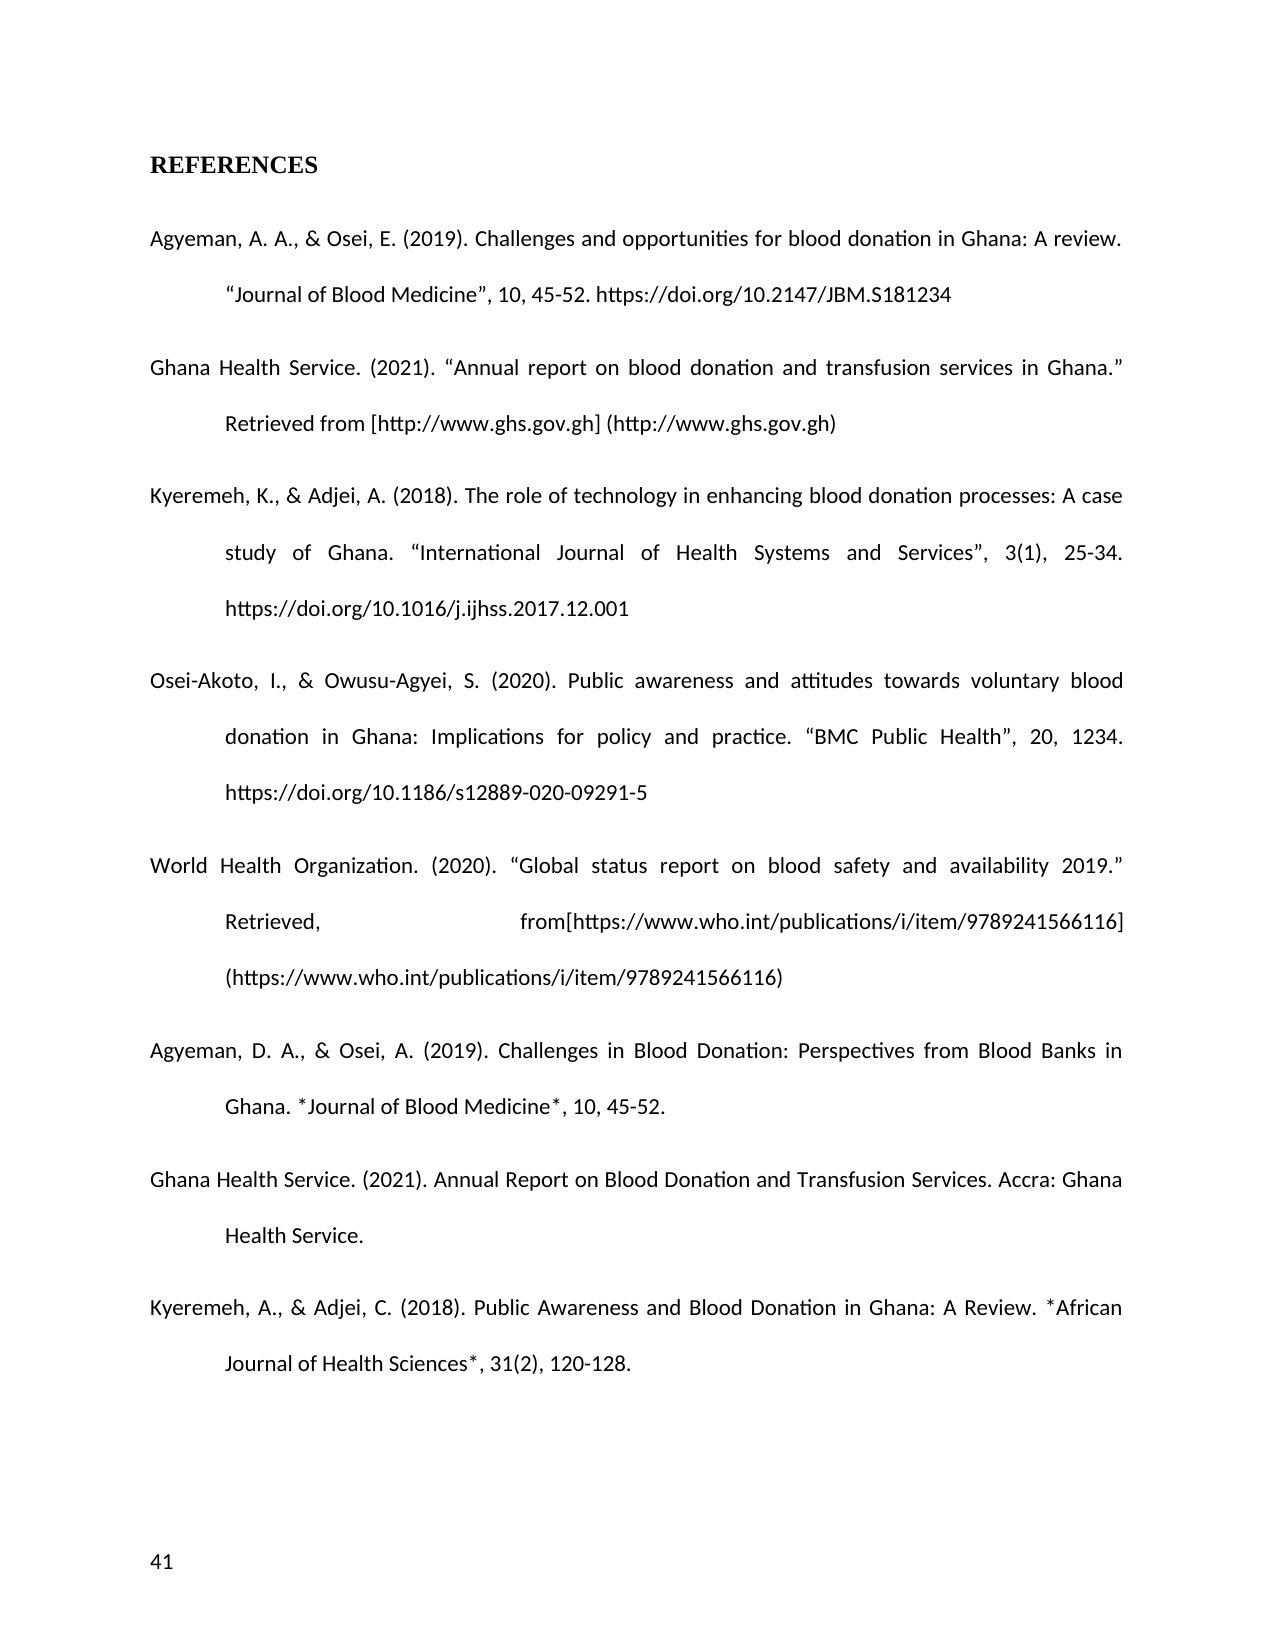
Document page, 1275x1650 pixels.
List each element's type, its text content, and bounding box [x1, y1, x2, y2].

text Agyeman, A. A., & Osei, E. (2019). Challenges and opportunities for blood donation in Ghana: A review. “Journal of Blood Medicine”, 10, 45-52. https://doi.org/10.2147/JBM.S181234 [150, 224, 1125, 308]
text Ghana Health Service. (2021). Annual Report on Blood Donation and Transfusion Services. Accra: Ghana Health Service. [150, 1165, 1125, 1249]
text REFERENCES [150, 150, 1125, 179]
text World Health Organization. (2020). “Global status report on blood safety and availability 2019.” Retrieved, from[https://www.who.int/publications/i/item/9789241566116] (https://www.who.int/publications/i/item/9789241566116) [150, 851, 1125, 991]
text Ghana Health Service. (2021). “Annual report on blood donation and transfusion services in Ghana.” Retrieved from [http://www.ghs.gov.gh] (http://www.ghs.gov.gh) [150, 353, 1125, 437]
text Agyeman, D. A., & Osei, A. (2019). Challenges in Blood Donation: Perspectives from Blood Banks in Ghana. *Journal of Blood Medicine*, 10, 45-52. [150, 1036, 1125, 1120]
text Kyeremeh, K., & Adjei, A. (2018). The role of technology in enhancing blood donation processes: A case study of Ghana. “International Journal of Health Systems and Services”, 3(1), 25-34. https://doi.org/10.1016/j.ijhss.2017.12.001 [150, 482, 1125, 622]
text Osei-Akoto, I., & Owusu-Agyei, S. (2020). Public awareness and attitudes towards voluntary blood donation in Ghana: Implications for policy and practice. “BMC Public Health”, 20, 1234. https://doi.org/10.1186/s12889-020-09291-5 [150, 666, 1125, 807]
text Kyeremeh, A., & Adjei, C. (2018). Public Awareness and Blood Donation in Ghana: A Review. *African Journal of Health Sciences*, 31(2), 120-128. [150, 1293, 1125, 1378]
